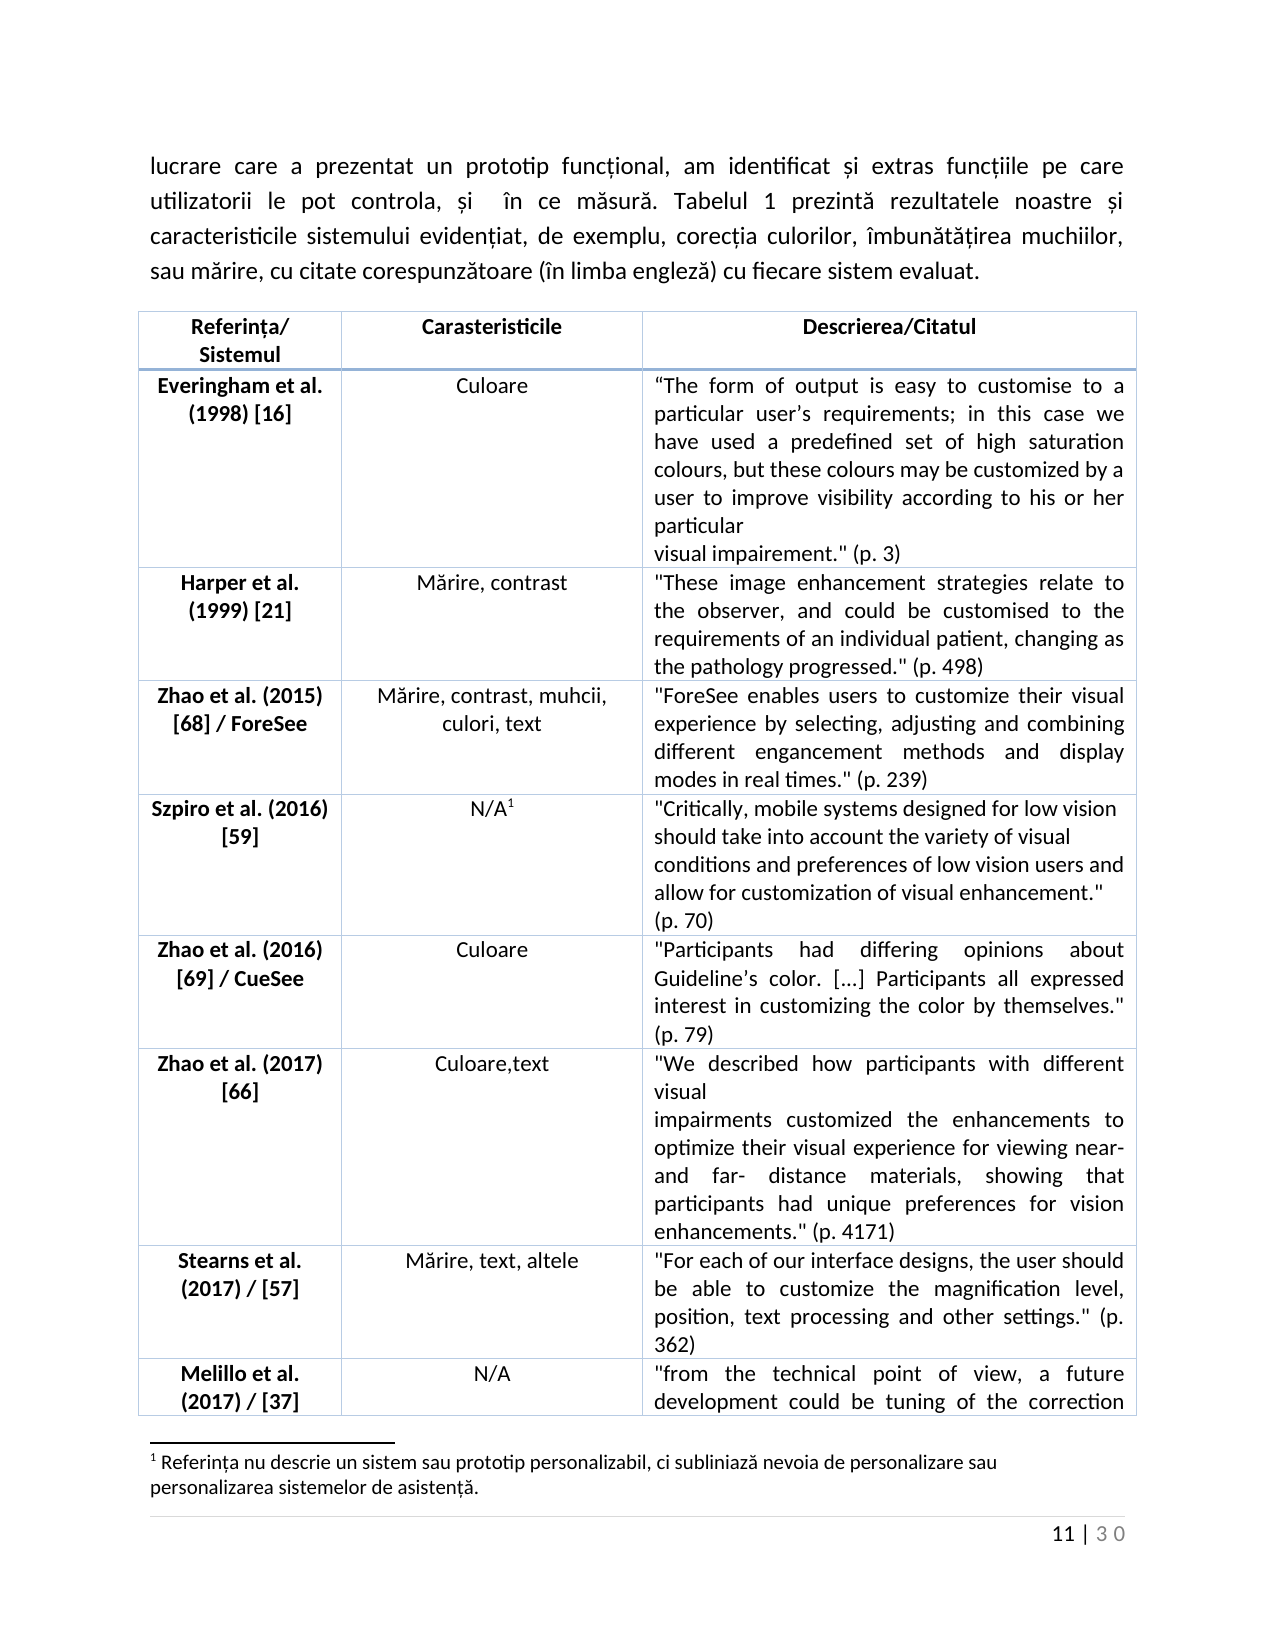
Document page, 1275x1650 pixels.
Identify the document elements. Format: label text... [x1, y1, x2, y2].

table_cell “The form of output is easy to customise to a particular user’s requirements; in this case we have used a predefined set of high saturation colours, but these colours may be customized by a user to improve visibility according to his or her particular visual impairement." (p. 3) [643, 371, 1136, 567]
table_cell N/A [342, 795, 642, 934]
table_cell Mărire, contrast [342, 568, 642, 680]
table_cell "For each of our interface designs, the user should be able to customize the magnification level, position, text processing and other settings." (p. 362) [643, 1246, 1136, 1358]
table_cell Zhao et al. (2016) [69] / CueSee [139, 936, 341, 1048]
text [150, 150, 1125, 286]
table_cell Everingham et al. (1998) [16] [139, 371, 341, 567]
table_cell Mărire, contrast, muhcii, culori, text [342, 681, 642, 793]
table_cell "ForeSee enables users to customize their visual experience by selecting, adjusting and combining different engancement methods and display modes in real times." (p. 239) [643, 681, 1136, 793]
table_cell Harper et al. (1999) [21] [139, 568, 341, 680]
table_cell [139, 1359, 341, 1415]
table_cell N/A [342, 1359, 642, 1415]
table_cell Culoare,text [342, 1049, 642, 1245]
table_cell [643, 1359, 1136, 1415]
table_cell Zhao et al. (2015) [68] / ForeSee [139, 681, 341, 793]
table_header Descrierea/Citatul [643, 312, 1136, 368]
table_header Referința/Sistemul [139, 312, 341, 368]
table_cell "Participants had differing opinions about Guideline’s color. [...] Participants all expressed interest in customizing the color by themselves." (p. 79) [643, 936, 1136, 1048]
table_cell Stearns et al. (2017) / [57] [139, 1246, 341, 1358]
table_cell Culoare [342, 371, 642, 567]
table_cell "These image enhancement strategies relate to the observer, and could be customised to the requirements of an individual patient, changing as the pathology progressed." (p. 498) [643, 568, 1136, 680]
table_cell Culoare [342, 936, 642, 1048]
table_cell "We described how participants with different visual impairments customized the enhancements to optimize their visual experience for viewing near- and far- distance materials, showing that participants had unique preferences for vision enhancements." (p. 4171) [643, 1049, 1136, 1245]
table_cell Szpiro et al. (2016) [59] [139, 795, 341, 934]
table_cell Mărire, text, altele [342, 1246, 642, 1358]
table_cell "Critically, mobile systems designed for low vision should take into account the variety of visual conditions and preferences of low vision users and allow for customization of visual enhancement." (p. 70) [643, 795, 1136, 934]
table_cell Zhao et al. (2017) [66] [139, 1049, 341, 1245]
table_header Carasteristicile [342, 312, 642, 368]
